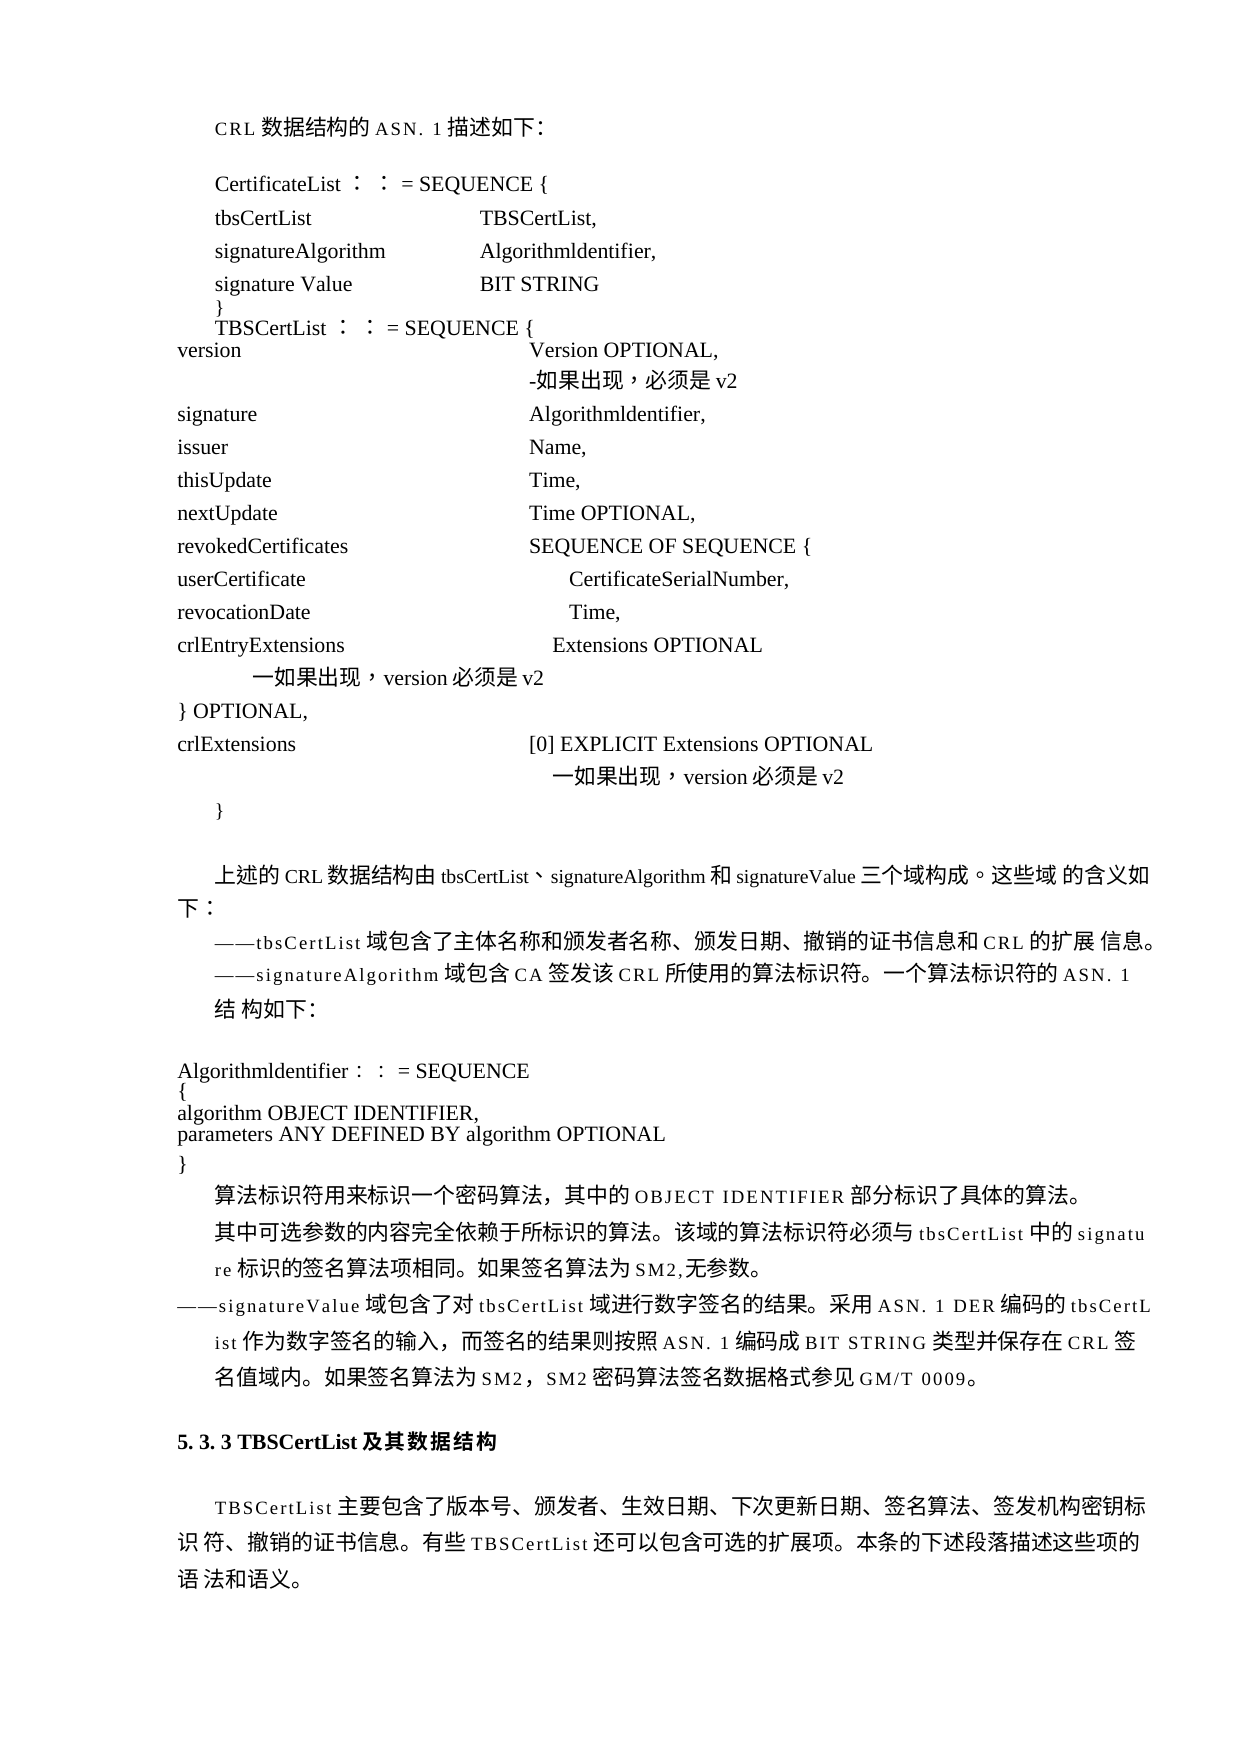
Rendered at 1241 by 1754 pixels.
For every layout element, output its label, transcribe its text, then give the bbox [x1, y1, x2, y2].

text -如果出现，必须是v2 [177, 362, 1152, 395]
text revokedCertificates SEQUENCE OF SEQUENCE { [177, 527, 1152, 560]
text nextUpdate Time OPTIONAL, [177, 494, 1152, 527]
text ——tbsCertList域包含了主体名称和颁发者名称、颁发日期、撤销的证书信息和CRL的扩展 信息。 [214, 923, 1152, 956]
text crlExtensions [0] EXPLICIT Extensions OPTIONAL [177, 725, 1152, 758]
text 其中可选参数的内容完全依赖于所标识的算法。该域的算法标识符必须与tbsCertList中的 signature标识的签名算法项相同。如果签名算法为SM2,无参数。 [214, 1214, 1152, 1283]
text } [177, 298, 1152, 318]
text crlEntryExtensions Extensions OPTIONAL [177, 626, 1152, 659]
text 5. 3. 3 TBSCertList及其数据结构 [177, 1425, 1152, 1456]
subtitle } [177, 1146, 1152, 1178]
text 一如果出现，version必须是v2 [477, 758, 1152, 791]
text issuer Name, [177, 428, 1152, 461]
subtitle { [177, 1083, 1152, 1102]
text revocationDate Time, [177, 593, 1152, 626]
text userCertificate CertificateSerialNumber, [177, 560, 1152, 593]
text TBSCertList ： ： = SEQUENCE { [177, 318, 1152, 340]
text ——signatureValue域包含了对tbsCertList域进行数字签名的结果。采用ASN. 1 DER编码的tbsCertList作为数字签名的输入，而签名的结果则按照ASN. 1编码成BIT STRING类型并保存在CRL签名值域内。如果签名算法为SM2，SM2密码算法签名数据格式参见GM/T 0009。 [177, 1287, 1152, 1392]
subtitle 上述的CRL数据结构由tbsCertList、signatureAlgorithm和signatureValue三个域构成。这些域 的含义如下： [177, 857, 1152, 923]
text TBSCertList主要包含了版本号、颁发者、生效日期、下次更新日期、签名算法、签发机构密钥标识 符、撤销的证书信息。有些TBSCertList还可以包含可选的扩展项。本条的下述段落描述这些项的语 法和语义。 [177, 1489, 1152, 1593]
text 算法标识符用来标识一个密码算法，其中的OBJECT IDENTIFIER部分标识了具体的算法。 [177, 1178, 1152, 1210]
text algorithm OBJECT IDENTIFIER, [177, 1102, 1152, 1124]
text signature Algorithmldentifier, [177, 395, 1152, 428]
text CRL数据结构的ASN. 1描述如下： [177, 118, 1152, 140]
text CertificateList ： ： = SEQUENCE { [177, 165, 1152, 198]
text signatureAlgorithm Algorithmldentifier, [177, 232, 1152, 265]
text version Version OPTIONAL, [177, 340, 1152, 362]
text tbsCertList TBSCertList, [177, 198, 1152, 232]
text 一如果出现，version必须是v2 [252, 659, 1152, 692]
text parameters ANY DEFINED BY algorithm OPTIONAL [177, 1124, 1152, 1146]
text Algorithmldentifier ：：= SEQUENCE [177, 1061, 1152, 1083]
subtitle } [177, 791, 1152, 824]
text ——signatureAlgorithm域包含CA签发该CRL所使用的算法标识符。一个算法标识符的ASN. 1结 构如下： [214, 956, 1152, 1024]
text } OPTIONAL, [177, 692, 1152, 725]
text thisUpdate Time, [177, 461, 1152, 494]
text signature Value BIT STRING [177, 265, 1152, 298]
